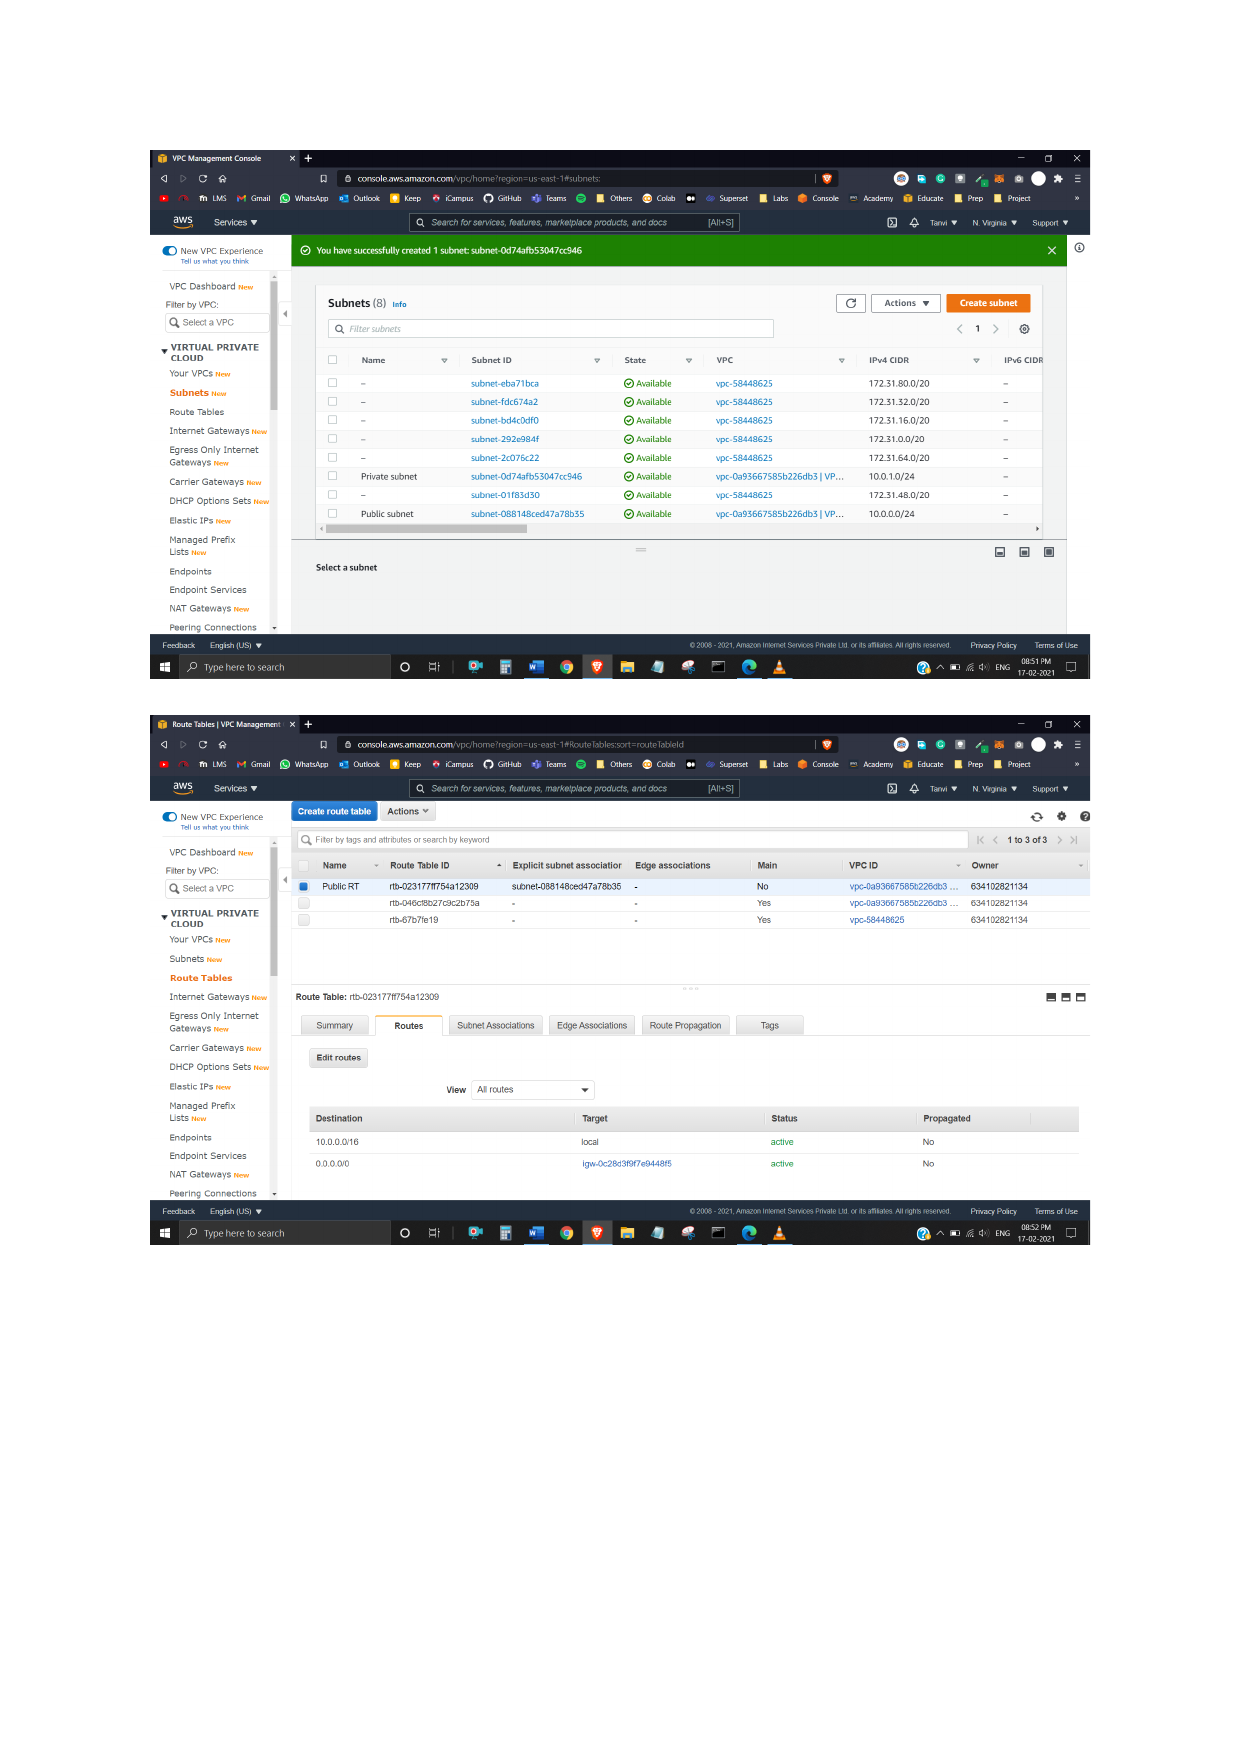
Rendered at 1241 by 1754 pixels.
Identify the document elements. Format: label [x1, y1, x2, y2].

picture [150, 715, 1091, 1245]
picture [150, 150, 1091, 679]
